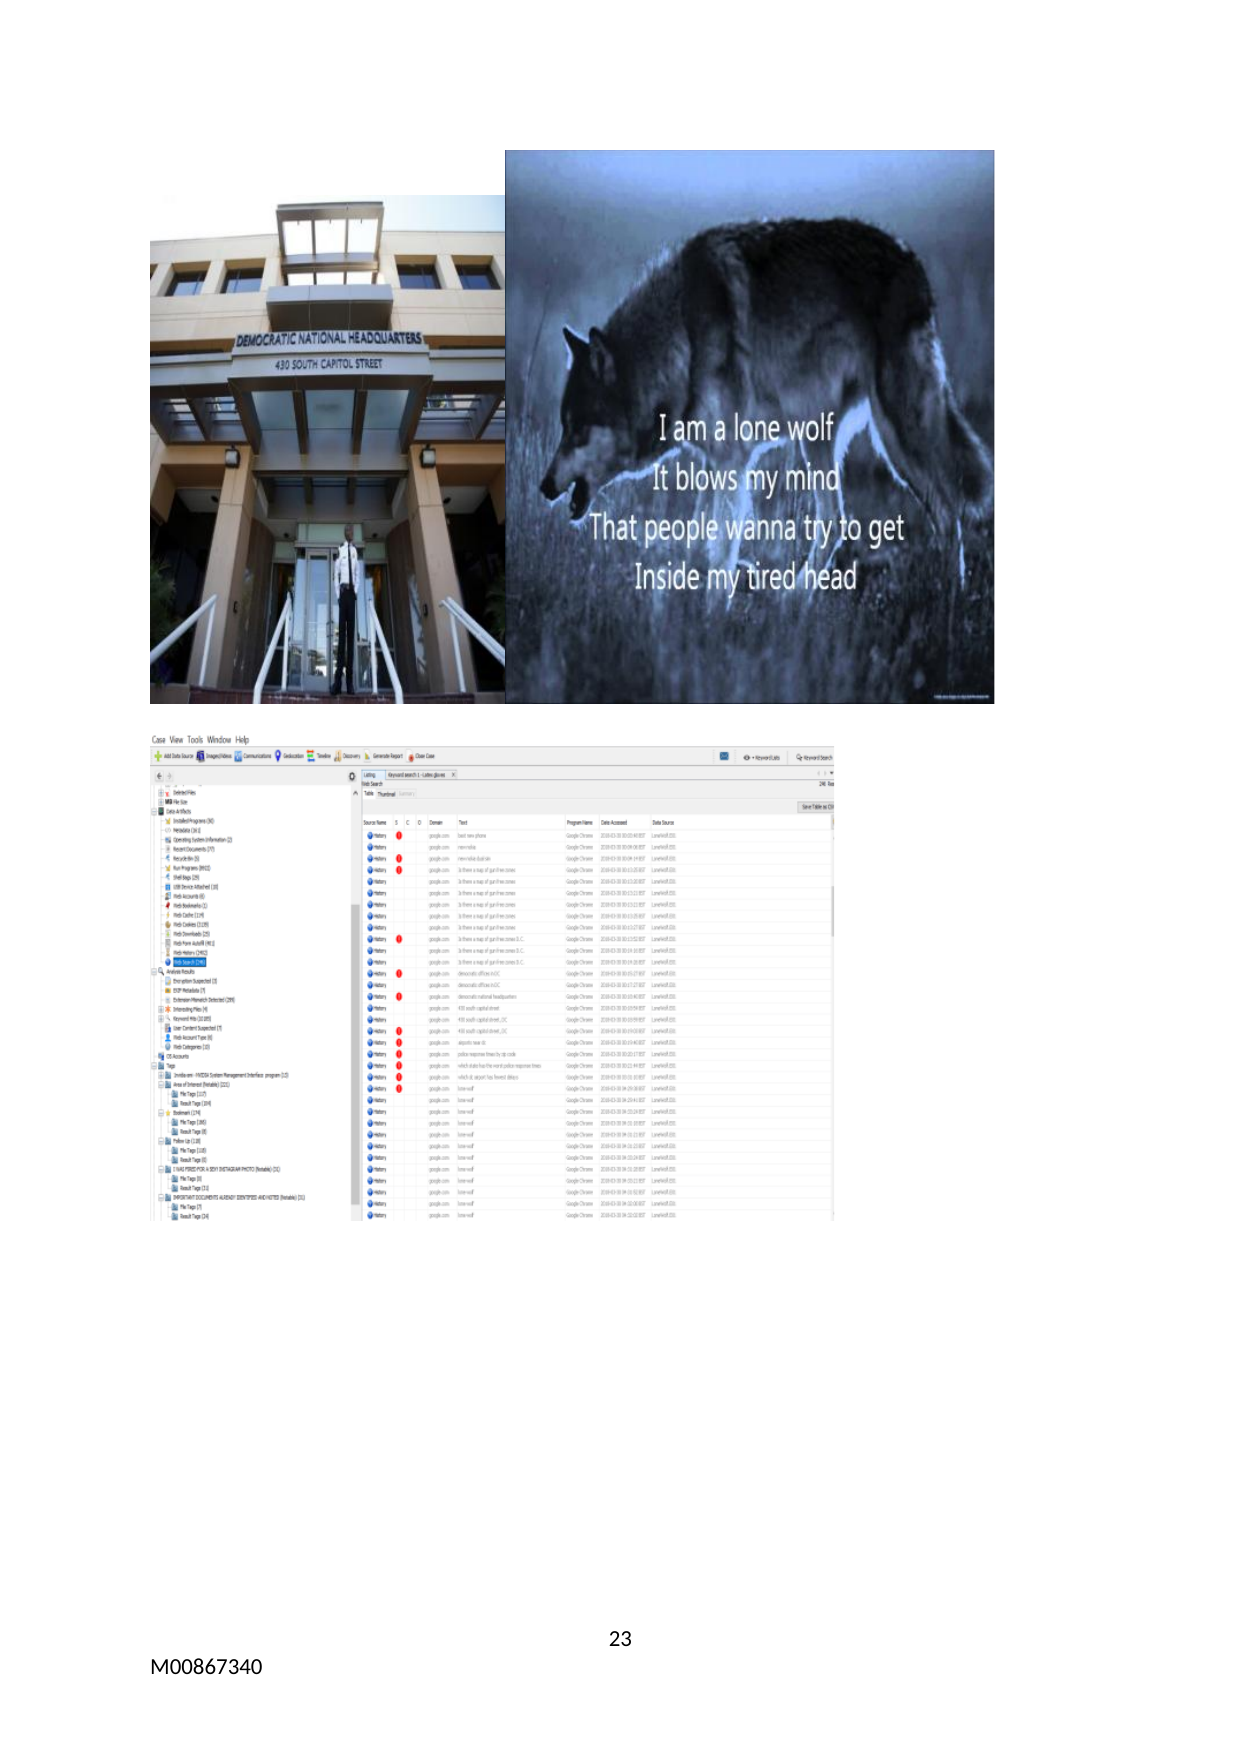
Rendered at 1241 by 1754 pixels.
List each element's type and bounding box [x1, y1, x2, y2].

picture [150, 731, 835, 1221]
picture [150, 150, 995, 704]
